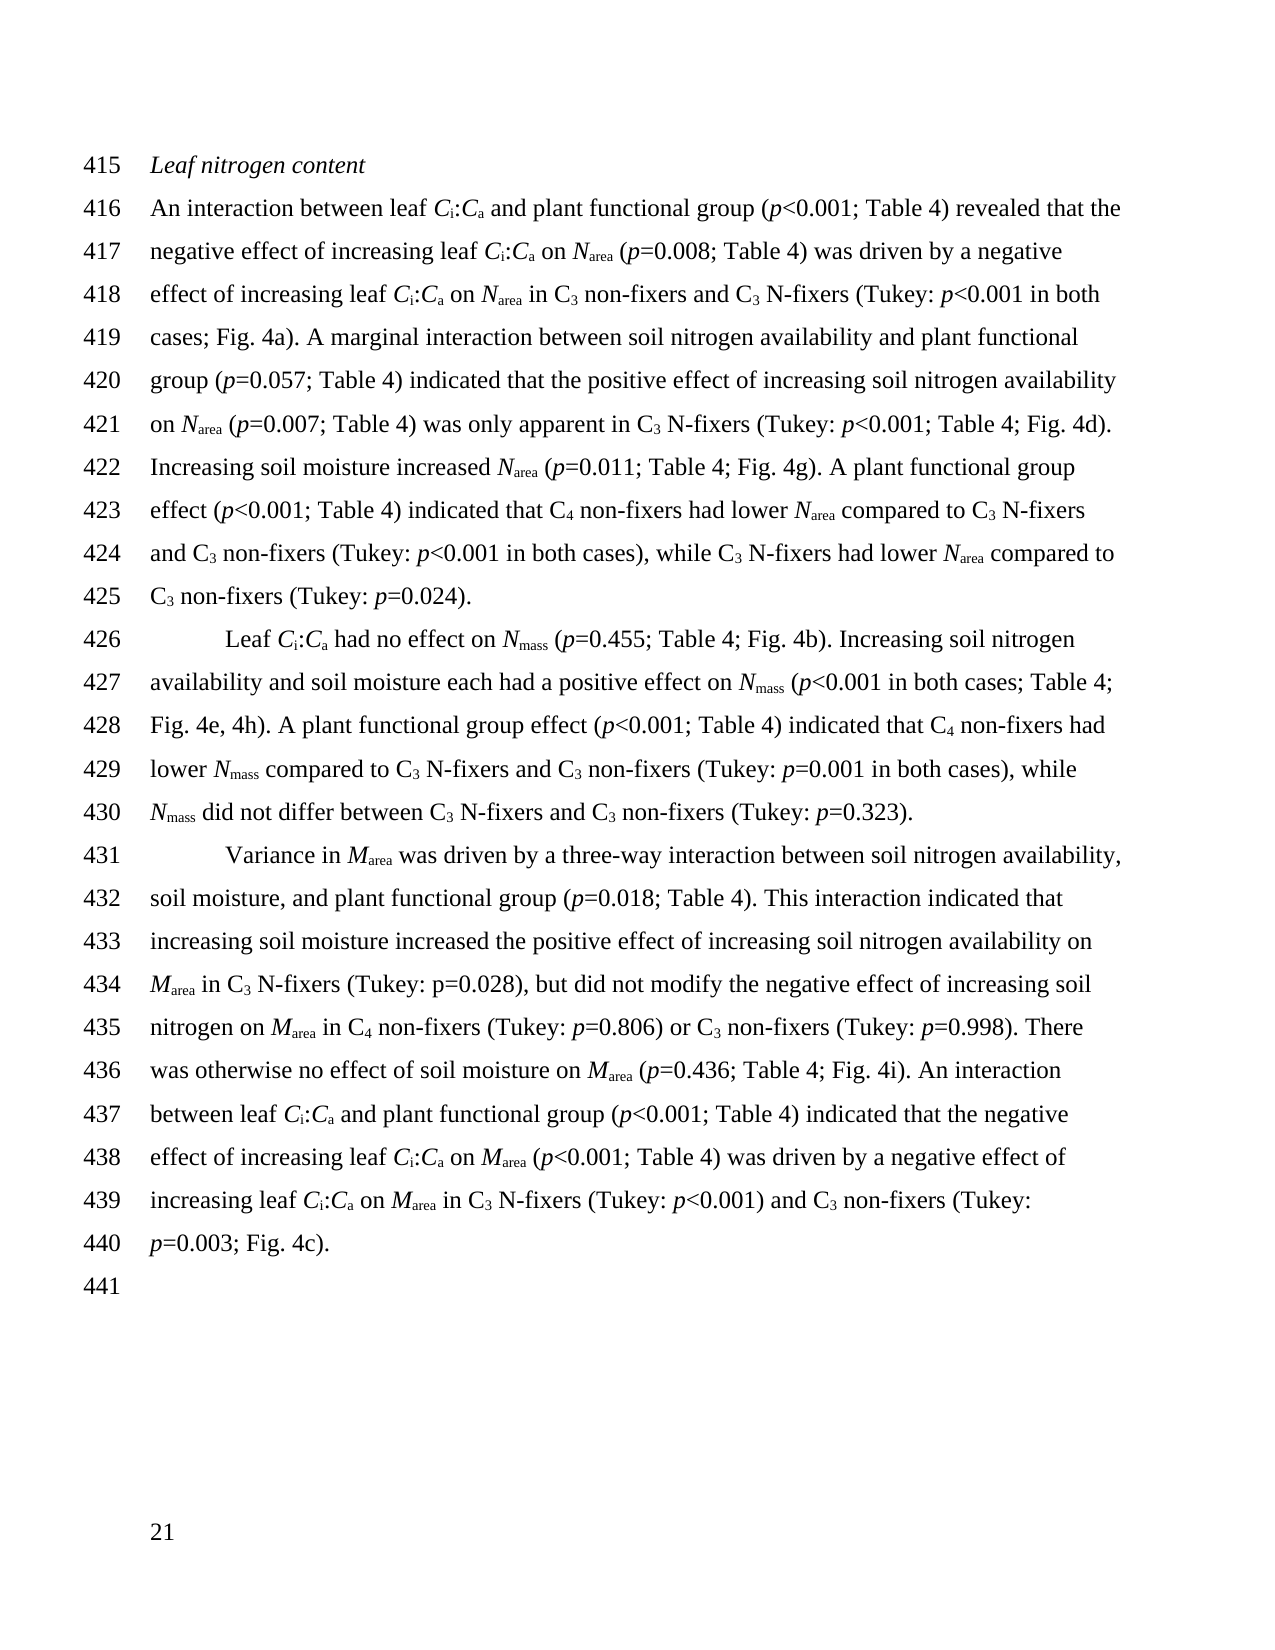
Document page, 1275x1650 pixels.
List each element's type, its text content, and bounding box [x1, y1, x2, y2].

text An interaction between leaf Ci:Ca and plant functional group (p<0.001; Table 4) revealed that the negative effect of increasing leaf Ci:Ca on Narea (p=0.008; Table 4) was driven by a negative effect of increasing leaf Ci:Ca on Narea in C3 non-fixers and C3 N-fixers (Tukey: p<0.001 in both cases; Fig. 4a). A marginal interaction between soil nitrogen availability and plant functional group (p=0.057; Table 4) indicated that the positive effect of increasing soil nitrogen availability on Narea (p=0.007; Table 4) was only apparent in C3 N-fixers (Tukey: p<0.001; Table 4; Fig. 4d). Increasing soil moisture increased Narea (p=0.011; Table 4; Fig. 4g). A plant functional group effect (p<0.001; Table 4) indicated that C4 non-fixers had lower Narea compared to C3 N-fixers and C3 non-fixers (Tukey: p<0.001 in both cases), while C3 N-fixers had lower Narea compared to C3 non-fixers (Tukey: p=0.024). [150, 193, 1125, 610]
text Variance in Marea was driven by a three-way interaction between soil nitrogen availability, soil moisture, and plant functional group (p=0.018; Table 4). This interaction indicated that increasing soil moisture increased the positive effect of increasing soil nitrogen availability on Marea in C3 N-fixers (Tukey: p=0.028), but did not modify the negative effect of increasing soil nitrogen on Marea in C4 non-fixers (Tukey: p=0.806) or C3 non-fixers (Tukey: p=0.998). There was otherwise no effect of soil moisture on Marea (p=0.436; Table 4; Fig. 4i). An interaction between leaf Ci:Ca and plant functional group (p<0.001; Table 4) indicated that the negative effect of increasing leaf Ci:Ca on Marea (p<0.001; Table 4) was driven by a negative effect of increasing leaf Ci:Ca on Marea in C3 N-fixers (Tukey: p<0.001) and C3 non-fixers (Tukey: p=0.003; Fig. 4c). [150, 840, 1125, 1257]
text Leaf nitrogen content [150, 150, 1125, 179]
text Leaf Ci:Ca had no effect on Nmass (p=0.455; Table 4; Fig. 4b). Increasing soil nitrogen availability and soil moisture each had a positive effect on Nmass (p<0.001 in both cases; Table 4; Fig. 4e, 4h). A plant functional group effect (p<0.001; Table 4) indicated that C4 non-fixers had lower Nmass compared to C3 N-fixers and C3 non-fixers (Tukey: p=0.001 in both cases), while Nmass did not differ between C3 N-fixers and C3 non-fixers (Tukey: p=0.323). [150, 624, 1125, 826]
